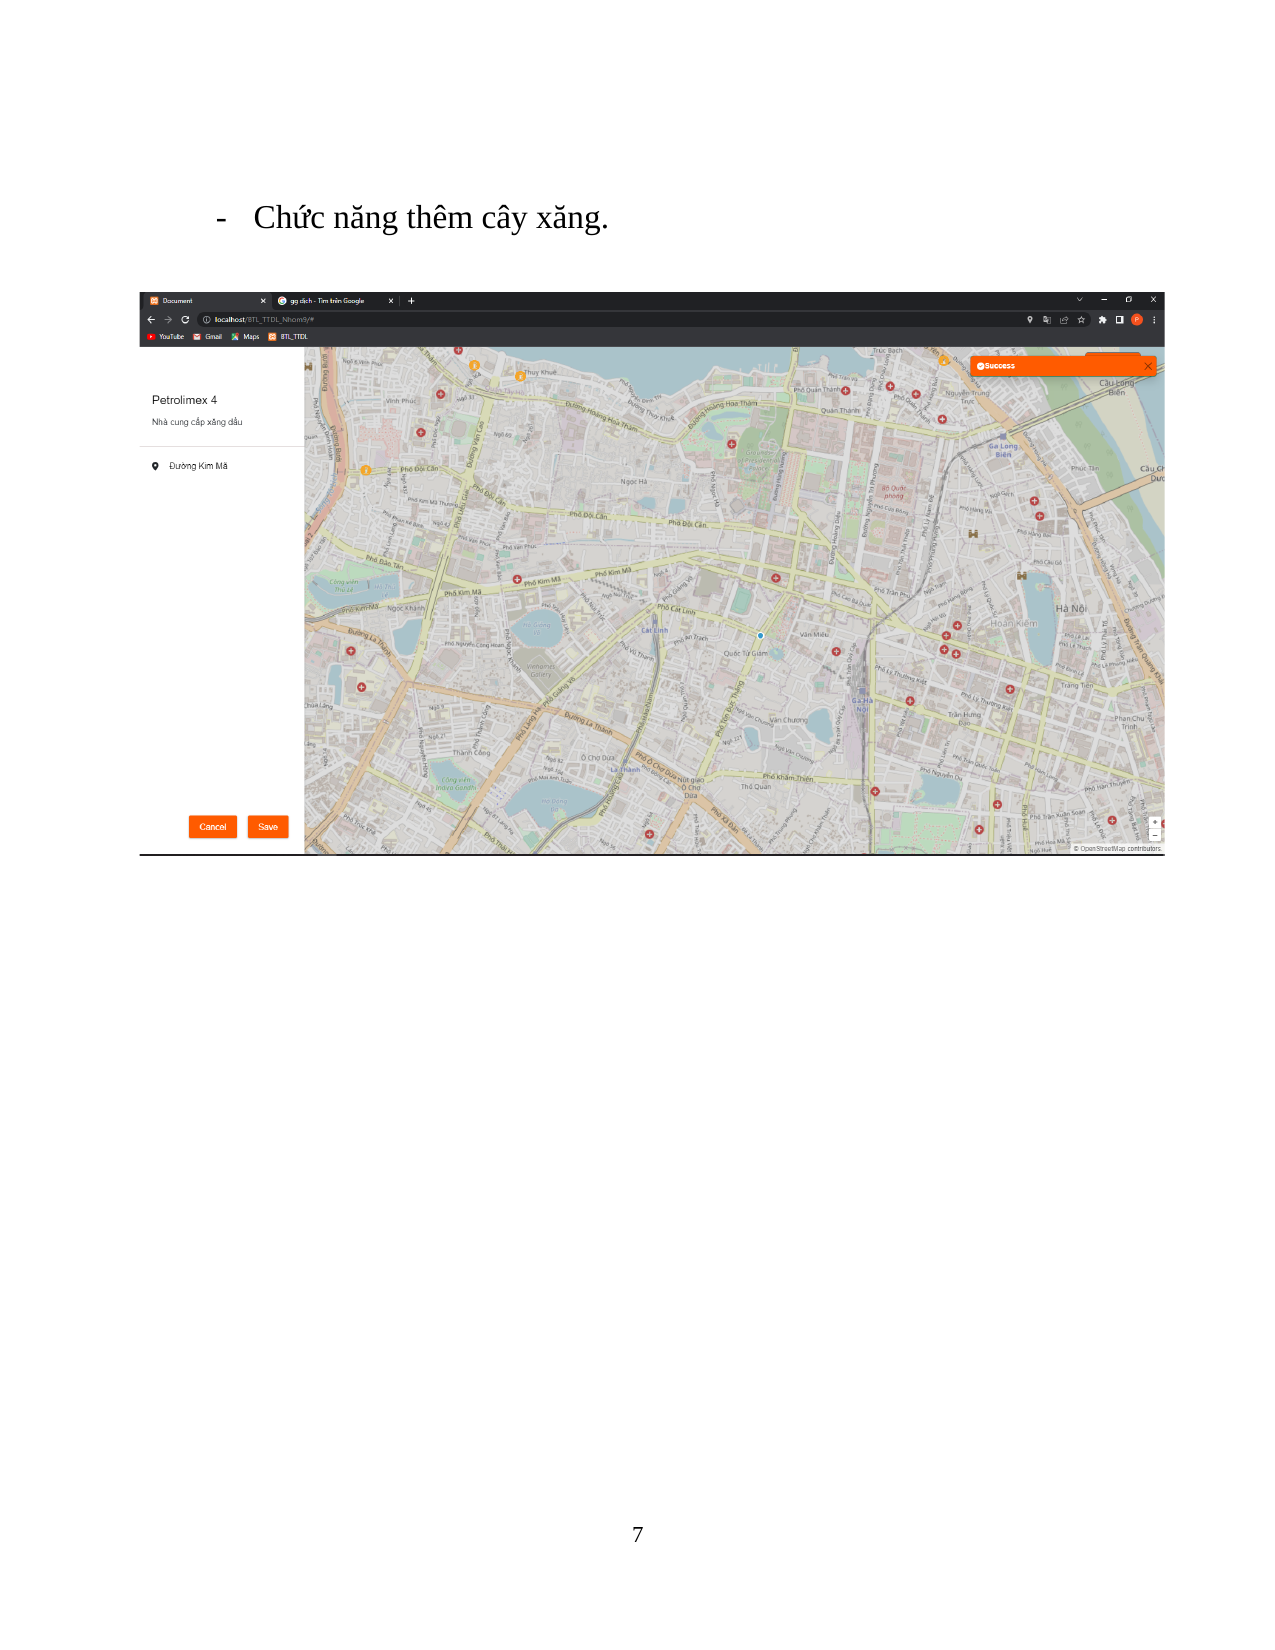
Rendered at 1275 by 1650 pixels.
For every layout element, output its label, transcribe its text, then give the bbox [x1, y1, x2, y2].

list Chức năng thêm cây xăng. [216, 198, 1164, 236]
picture [139, 292, 1165, 856]
